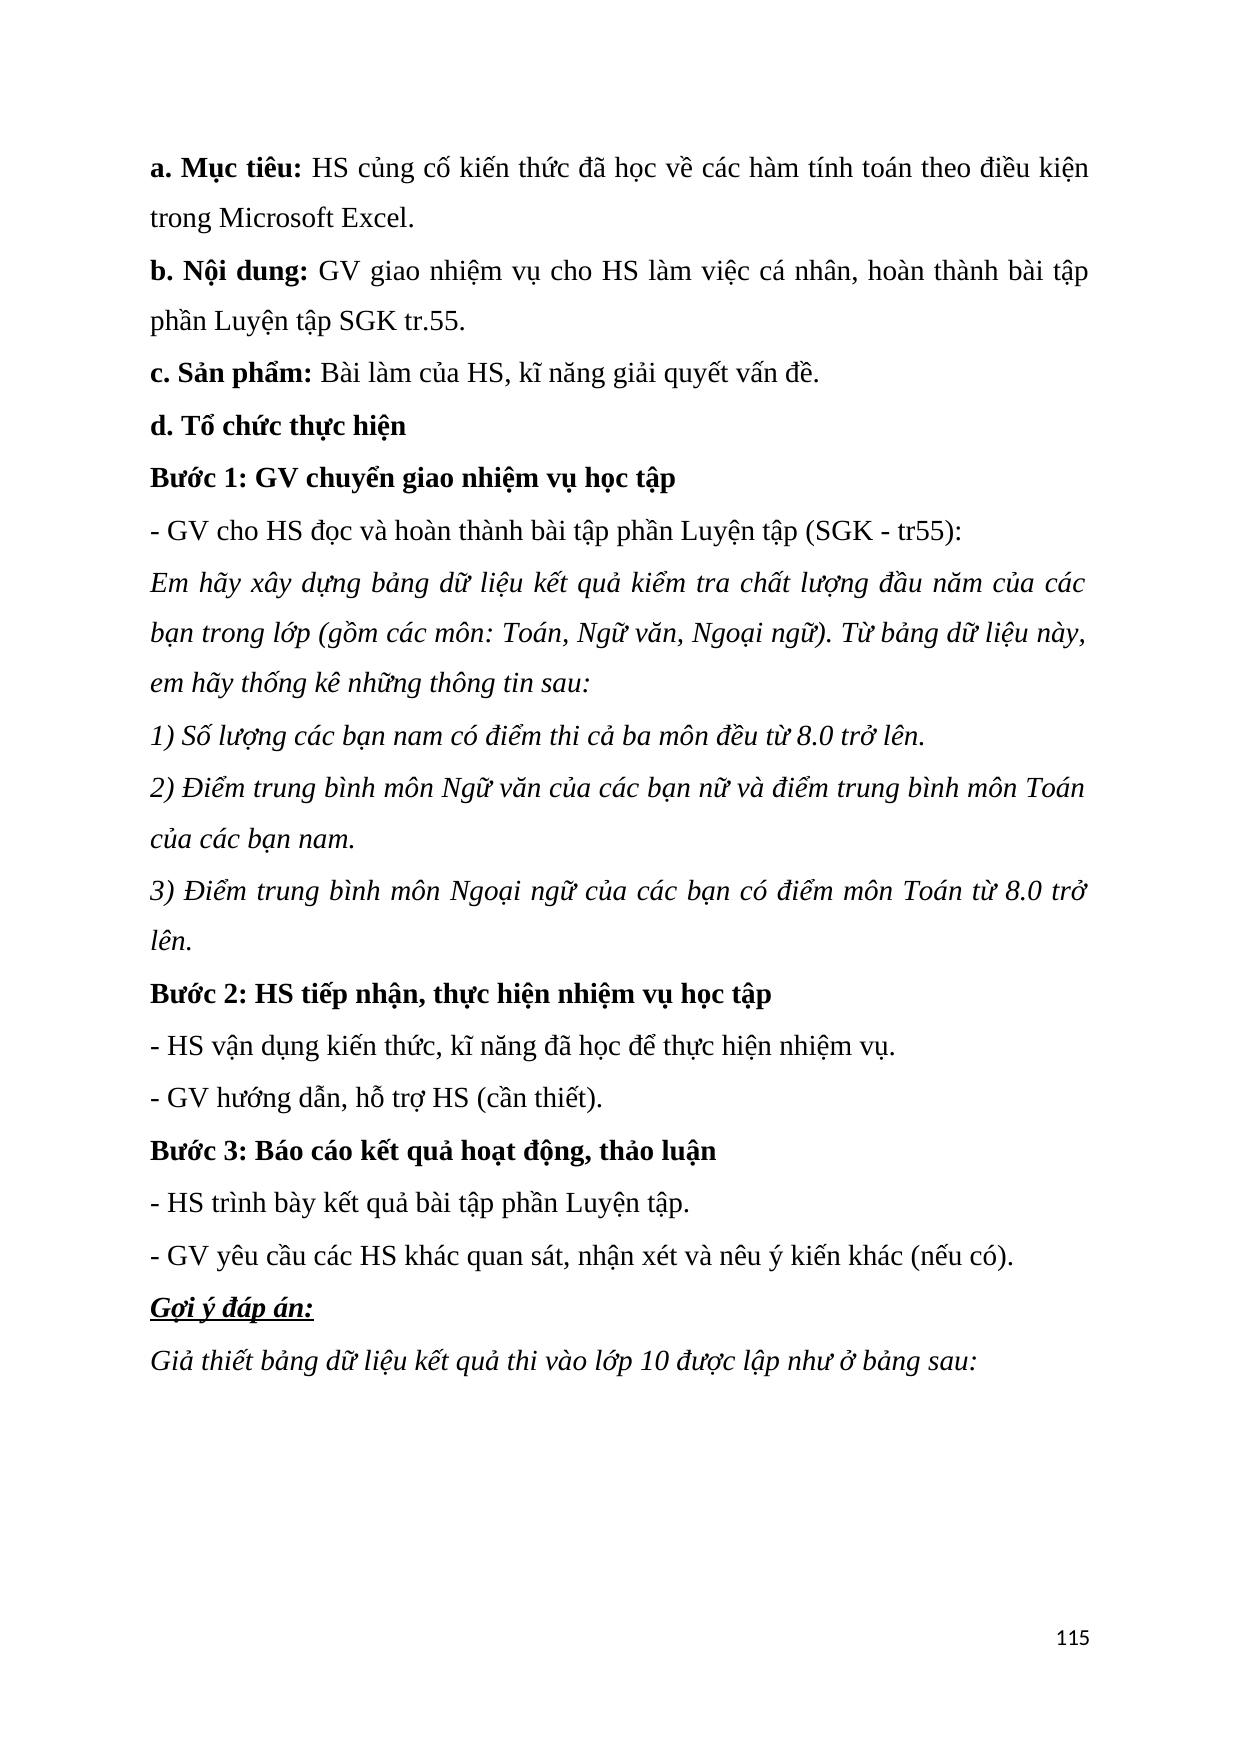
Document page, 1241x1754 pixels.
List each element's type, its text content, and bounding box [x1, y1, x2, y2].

text - GV yêu cầu các HS khác quan sát, nhận xét và nêu ý kiến khác (nếu có). [150, 1238, 1090, 1271]
text 1) Số lượng các bạn nam có điểm thi cả ba môn đều từ 8.0 trở lên. [150, 718, 1090, 752]
text - GV cho HS đọc và hoàn thành bài tập phần Luyện tập (SGK - tr55): [150, 513, 1090, 546]
text d. Tổ chức thực hiện [150, 408, 1090, 441]
text Giả thiết bảng dữ liệu kết quả thi vào lớp 10 được lập như ở bảng sau: [150, 1343, 1090, 1376]
text b. Nội dung: GV giao nhiệm vụ cho HS làm việc cá nhân, hoàn thành bài tập phần Luyện tập SGK tr.55. [150, 253, 1090, 337]
text Gợi ý đáp án: [150, 1290, 1090, 1324]
text a. Mục tiêu: HS củng cố kiến thức đã học về các hàm tính toán theo điều kiện trong Microsoft Excel. [150, 150, 1090, 234]
text 2) Điểm trung bình môn Ngữ văn của các bạn nữ và điểm trung bình môn Toán của các bạn nam. [150, 770, 1090, 854]
text - HS trình bày kết quả bài tập phần Luyện tập. [150, 1185, 1090, 1219]
text Em hãy xây dựng bảng dữ liệu kết quả kiểm tra chất lượng đầu năm của các bạn trong lớp (gồm các môn: Toán, Ngữ văn, Ngoại ngữ). Từ bảng dữ liệu này, em hãy thống kê những thông tin sau: [150, 565, 1090, 699]
text 3) Điểm trung bình môn Ngoại ngữ của các bạn có điểm môn Toán từ 8.0 trở lên. [150, 873, 1090, 957]
text c. Sản phẩm: Bài làm của HS, kĩ năng giải quyết vấn đề. [150, 355, 1090, 389]
text - HS vận dụng kiến thức, kĩ năng đã học để thực hiện nhiệm vụ. [150, 1028, 1090, 1062]
text Bước 3: Báo cáo kết quả hoạt động, thảo luận [150, 1133, 1090, 1167]
text Bước 2: HS tiếp nhận, thực hiện nhiệm vụ học tập [150, 976, 1090, 1009]
text Bước 1: GV chuyển giao nhiệm vụ học tập [150, 460, 1090, 494]
text - GV hướng dẫn, hỗ trợ HS (cần thiết). [150, 1081, 1090, 1114]
